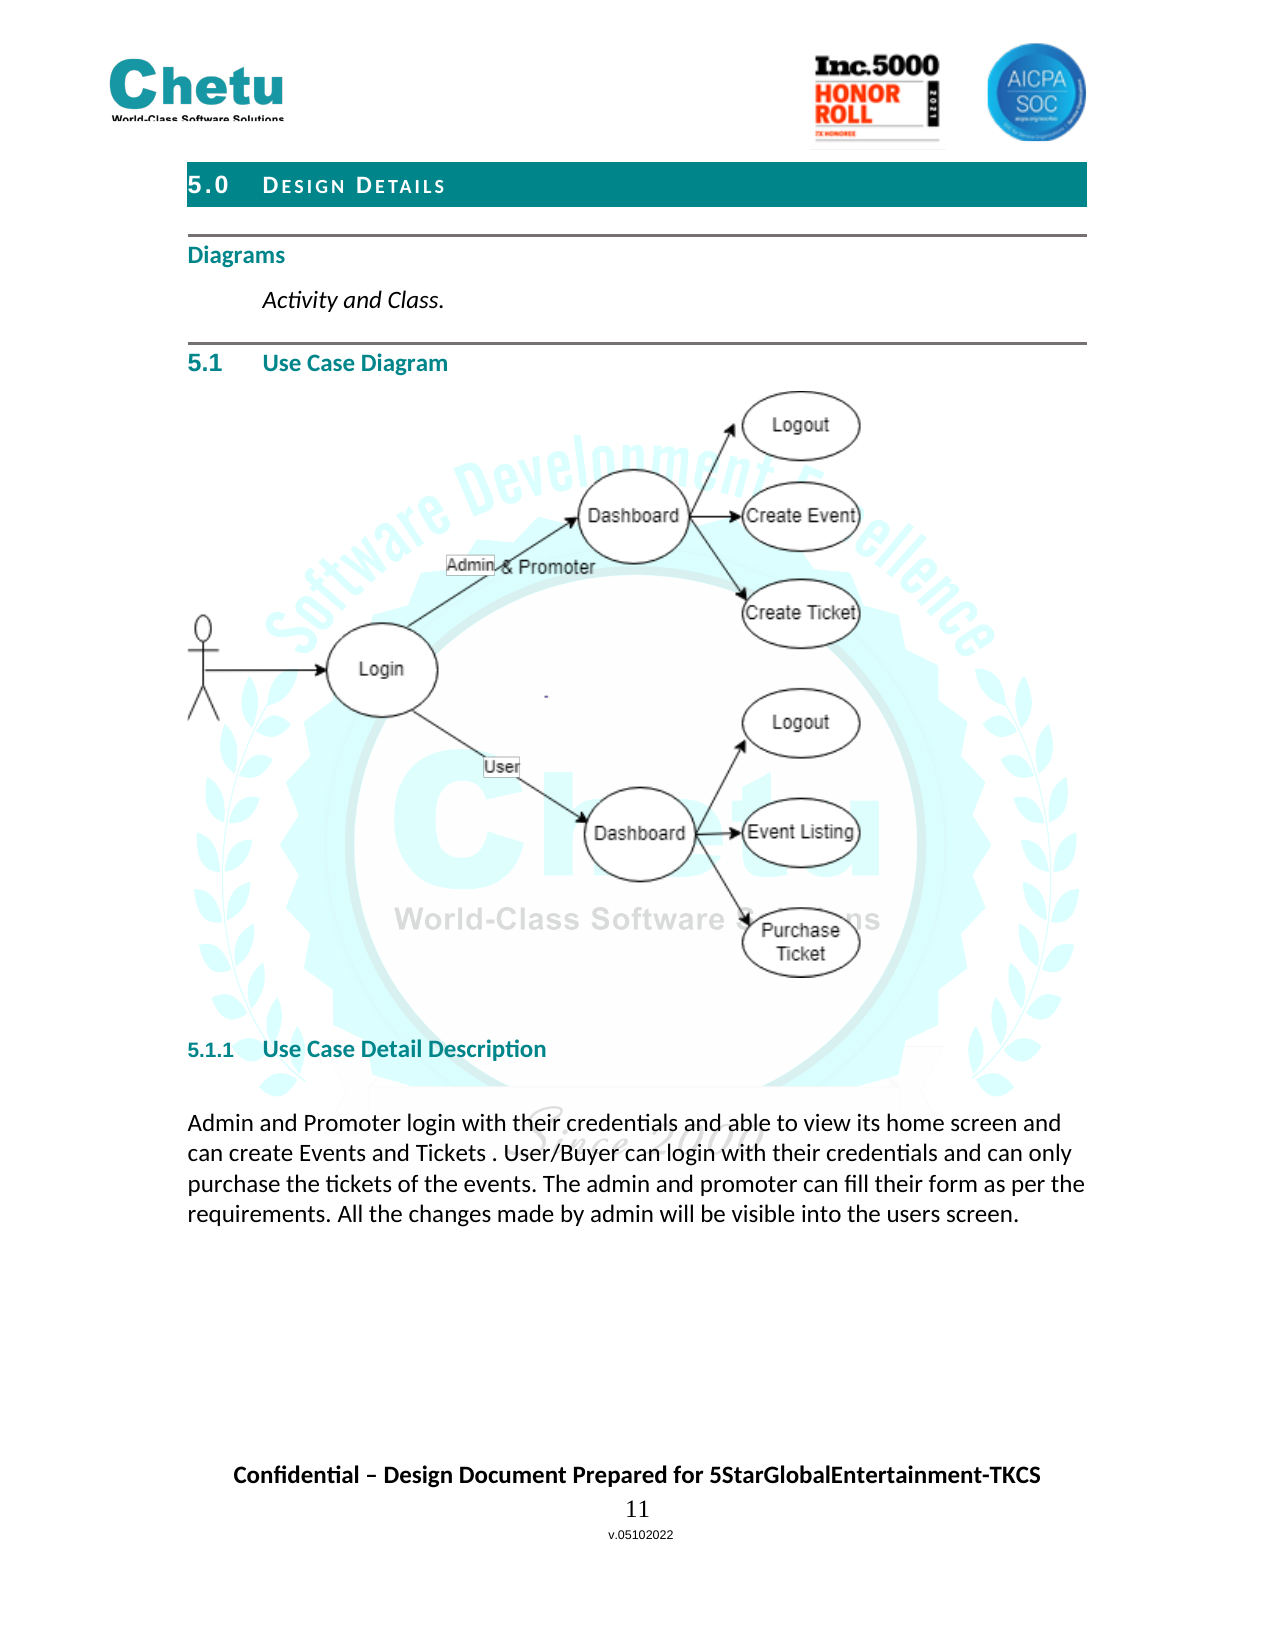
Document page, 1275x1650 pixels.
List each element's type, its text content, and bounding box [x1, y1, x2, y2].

subtitle Use Case Diagram [187, 343, 1087, 377]
picture [986, 42, 1087, 140]
subtitle Use Case Detail Description [187, 1033, 1087, 1064]
picture [808, 48, 946, 148]
text Admin and Promoter login with their credentials and able to view its home screen and can create Events and Tickets . User/Buyer can login with their credentials and can only purchase the tickets of the events. The admin and promoter can fill their form as per the requirements. All the changes made by admin will be visible into the users screen. [187, 1107, 1087, 1229]
text Activity and Class. [262, 284, 1087, 314]
subtitle Diagrams [187, 235, 1087, 269]
picture [108, 58, 284, 121]
picture [187, 391, 889, 978]
subtitle Design Details [187, 164, 1087, 207]
